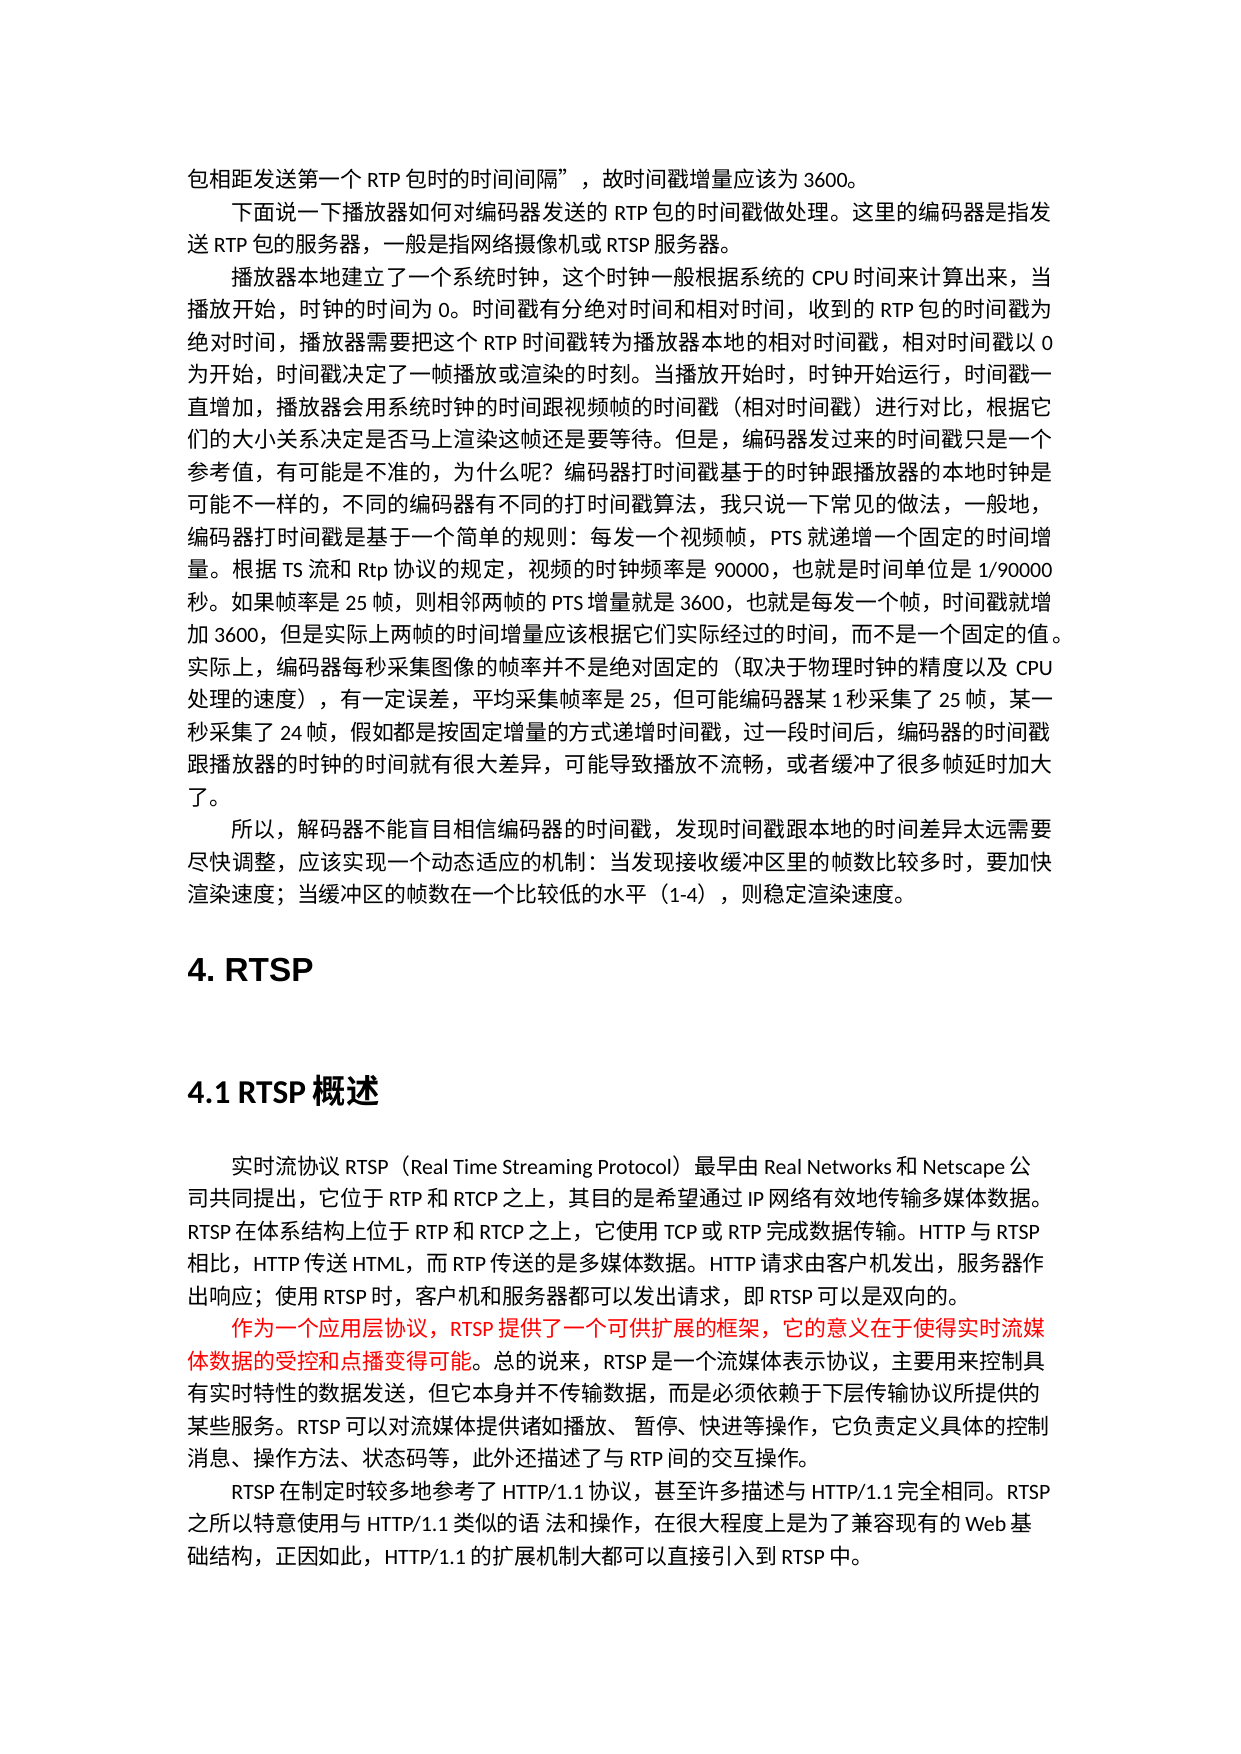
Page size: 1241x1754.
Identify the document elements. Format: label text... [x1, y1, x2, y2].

list RTSP在制定时较多地参考了HTTP/1.1协议，甚至许多描述与HTTP/1.1完全相同。RTSP之所以特意使用与HTTP/1.1类似的语 法和操作，在很大程度上是为了兼容现有的Web基础结构，正因如此，HTTP/1.1的扩展机制大都可以直接引入到RTSP中。 [187, 1473, 1053, 1571]
text 播放器本地建立了一个系统时钟，这个时钟一般根据系统的CPU时间来计算出来，当播放开始，时钟的时间为0。时间戳有分绝对时间和相对时间，收到的RTP包的时间戳为绝对时间，播放器需要把这个RTP时间戳转为播放器本地的相对时间戳，相对时间戳以0为开始，时间戳决定了一帧播放或渲染的时刻。当播放开始时，时钟开始运行，时间戳一直增加，播放器会用系统时钟的时间跟视频帧的时间戳（相对时间戳）进行对比，根据它们的大小关系决定是否马上渲染这帧还是要等待。但是，编码器发过来的时间戳只是一个参考值，有可能是不准的，为什么呢？编码器打时间戳基于的时钟跟播放器的本地时钟是可能不一样的，不同的编码器有不同的打时间戳算法，我只说一下常见的做法，一般地，编码器打时间戳是基于一个简单的规则：每发一个视频帧，PTS就递增一个固定的时间增量。根据TS流和Rtp协议的规定，视频的时钟频率是90000，也就是时间单位是1/90000秒。如果帧率是25帧，则相邻两帧的PTS增量就是3600，也就是每发一个帧，时间戳就增加3600，但是实际上两帧的时间增量应该根据它们实际经过的时间，而不是一个固定的值。实际上，编码器每秒采集图像的帧率并不是绝对固定的（取决于物理时钟的精度以及CPU处理的速度），有一定误差，平均采集帧率是25，但可能编码器某1秒采集了25帧，某一秒采集了24帧，假如都是按固定增量的方式递增时间戳，过一段时间后，编码器的时间戳跟播放器的时钟的时间就有很大差异，可能导致播放不流畅，或者缓冲了很多帧延时加大了。 [187, 259, 1053, 812]
list 实时流协议RTSP（Real Time Streaming Protocol）最早由Real Networks和Netscape公司共同提出，它位于RTP和RTCP之上，其目的是希望通过IP网络有效地传输多媒体数据。RTSP在体系结构上位于RTP和RTCP之上，它使用TCP或RTP完成数据传输。HTTP与RTSP相比，HTTP传送HTML，而RTP传送的是多媒体数据。HTTP请求由客户机发出，服务器作出响应；使用RTSP时，客户机和服务器都可以发出请求，即RTSP可以是双向的。 [187, 1148, 1053, 1311]
subtitle 4.1 RTSP概述 [187, 1056, 1053, 1121]
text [187, 162, 1053, 194]
text 所以，解码器不能盲目相信编码器的时间戳，发现时间戳跟本地的时间差异太远需要尽快调整，应该实现一个动态适应的机制：当发现接收缓冲区里的帧数比较多时，要加快渲染速度；当缓冲区的帧数在一个比较低的水平（1-4），则稳定渲染速度。 [187, 812, 1053, 909]
text 下面说一下播放器如何对编码器发送的RTP包的时间戳做处理。这里的编码器是指发送RTP包的服务器，一般是指网络摄像机或RTSP服务器。 [187, 194, 1053, 259]
list 作为一个应用层协议，RTSP提供了一个可供扩展的框架，它的意义在于使得实时流媒体数据的受控和点播变得可能。总的说来，RTSP是一个流媒体表示协议，主要用来控制具有实时特性的数据发送，但它本身并不传输数据，而是必须依赖于下层传输协议所提供的某些服务。RTSP可以对流媒体提供诸如播放、 暂停、快进等操作，它负责定义具体的控制消息、操作方法、状态码等，此外还描述了与RTP间的交互操作。 [187, 1311, 1053, 1473]
subtitle 4. RTSP [187, 937, 1053, 1002]
